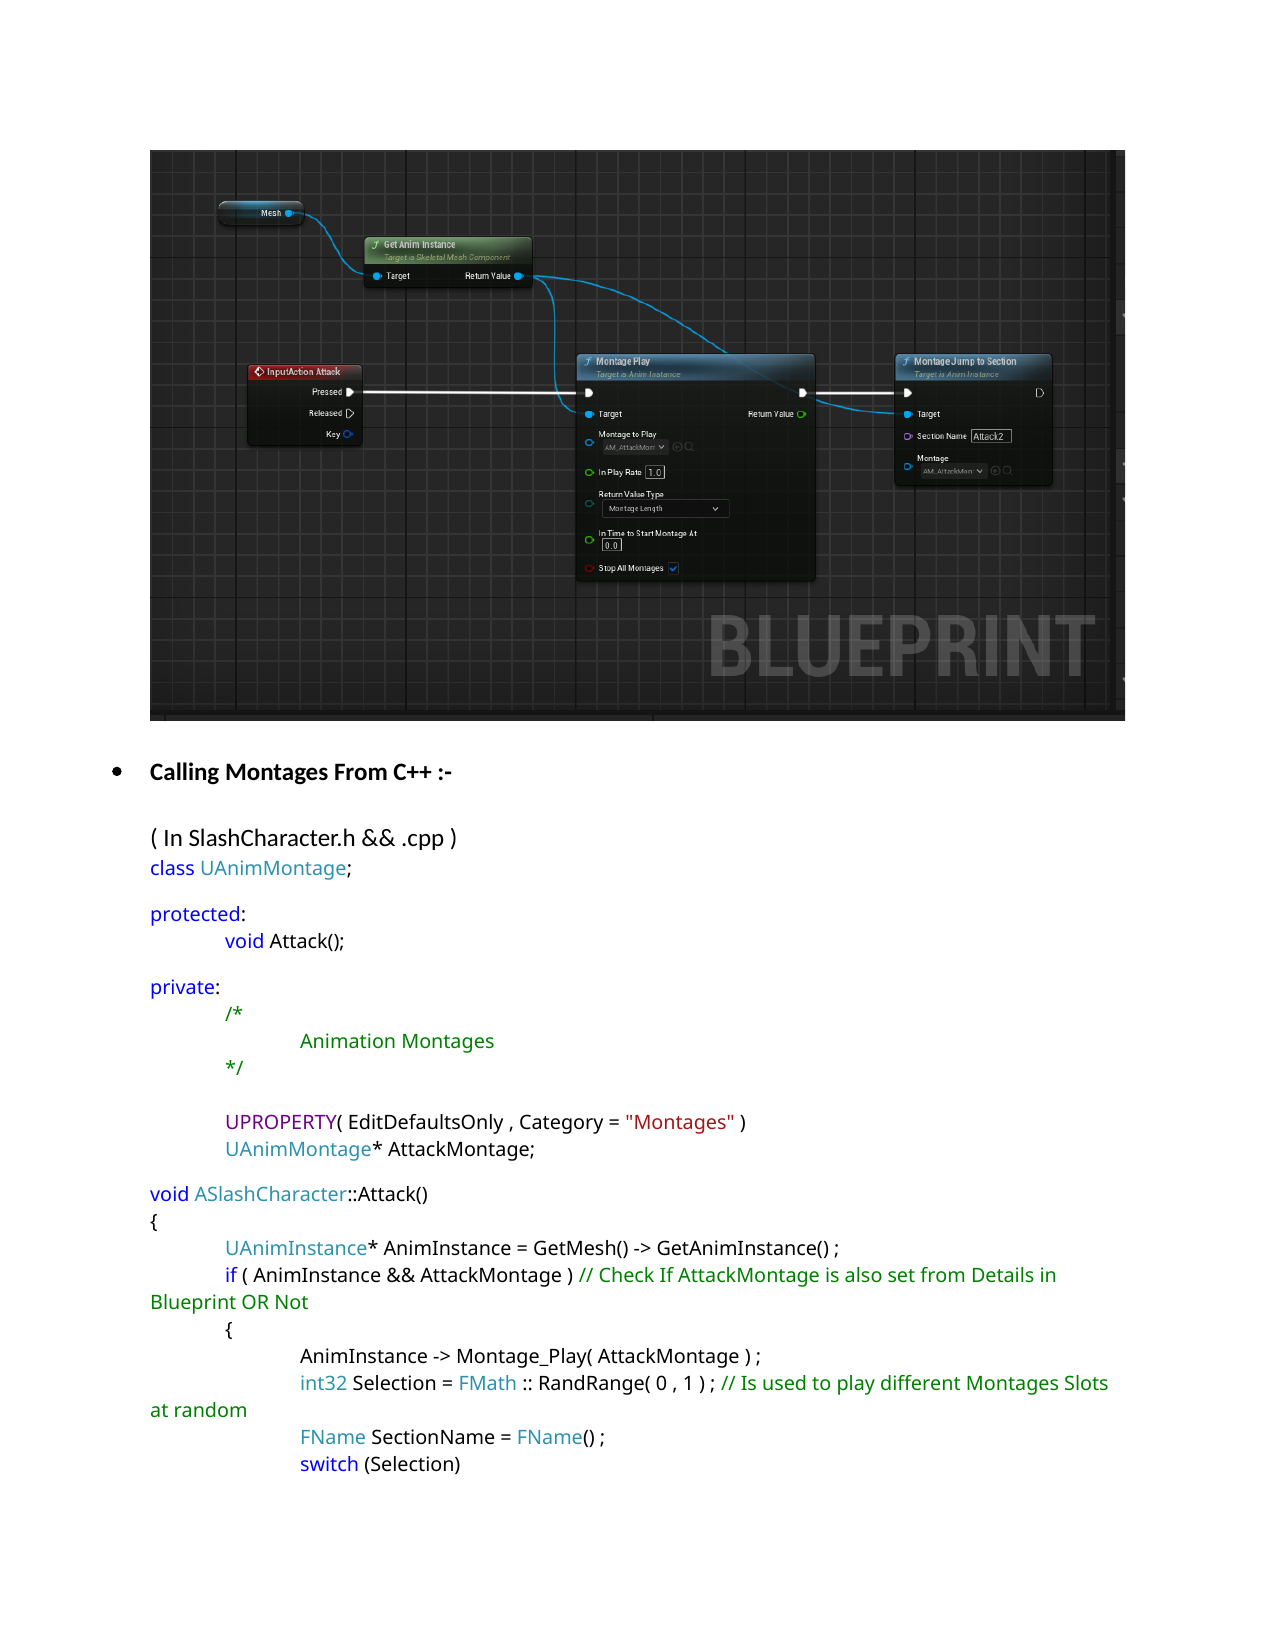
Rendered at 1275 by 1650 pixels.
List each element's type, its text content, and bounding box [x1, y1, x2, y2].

list void Attack(); [150, 927, 1125, 954]
text int32 Selection = FMath :: RandRange( 0 , 1 ) ; // Is used to play different Montages Slots at random [150, 1369, 1125, 1423]
list UAnimMontage* AttackMontage; [150, 1135, 1125, 1162]
text FName SectionName = FName() ; [150, 1423, 1125, 1450]
text */ [150, 1054, 1125, 1081]
text UPROPERTY( EditDefaultsOnly , Category = "Montages" ) [150, 1108, 1125, 1135]
text { [150, 1208, 1125, 1234]
text /* [150, 1000, 1125, 1027]
text Animation Montages [150, 1027, 1125, 1054]
text protected: [150, 900, 1125, 927]
text private: [150, 973, 1125, 1000]
text if ( AnimInstance && AttackMontage ) // Check If AttackMontage is also set from Details in Blueprint OR Not [150, 1262, 1125, 1316]
list class UAnimMontage; [150, 854, 1125, 882]
text { [150, 1316, 1125, 1342]
text switch (Selection) [150, 1450, 1125, 1477]
list ( In SlashCharacter.h && .cpp ) [150, 822, 1125, 852]
text UAnimInstance* AnimInstance = GetMesh() -> GetAnimInstance() ; [150, 1234, 1125, 1262]
picture [150, 150, 1125, 721]
text void ASlashCharacter::Attack() [150, 1181, 1125, 1208]
text AnimInstance -> Montage_Play( AttackMontage ) ; [150, 1342, 1125, 1369]
list Calling Montages From C++ :- [112, 756, 1125, 786]
